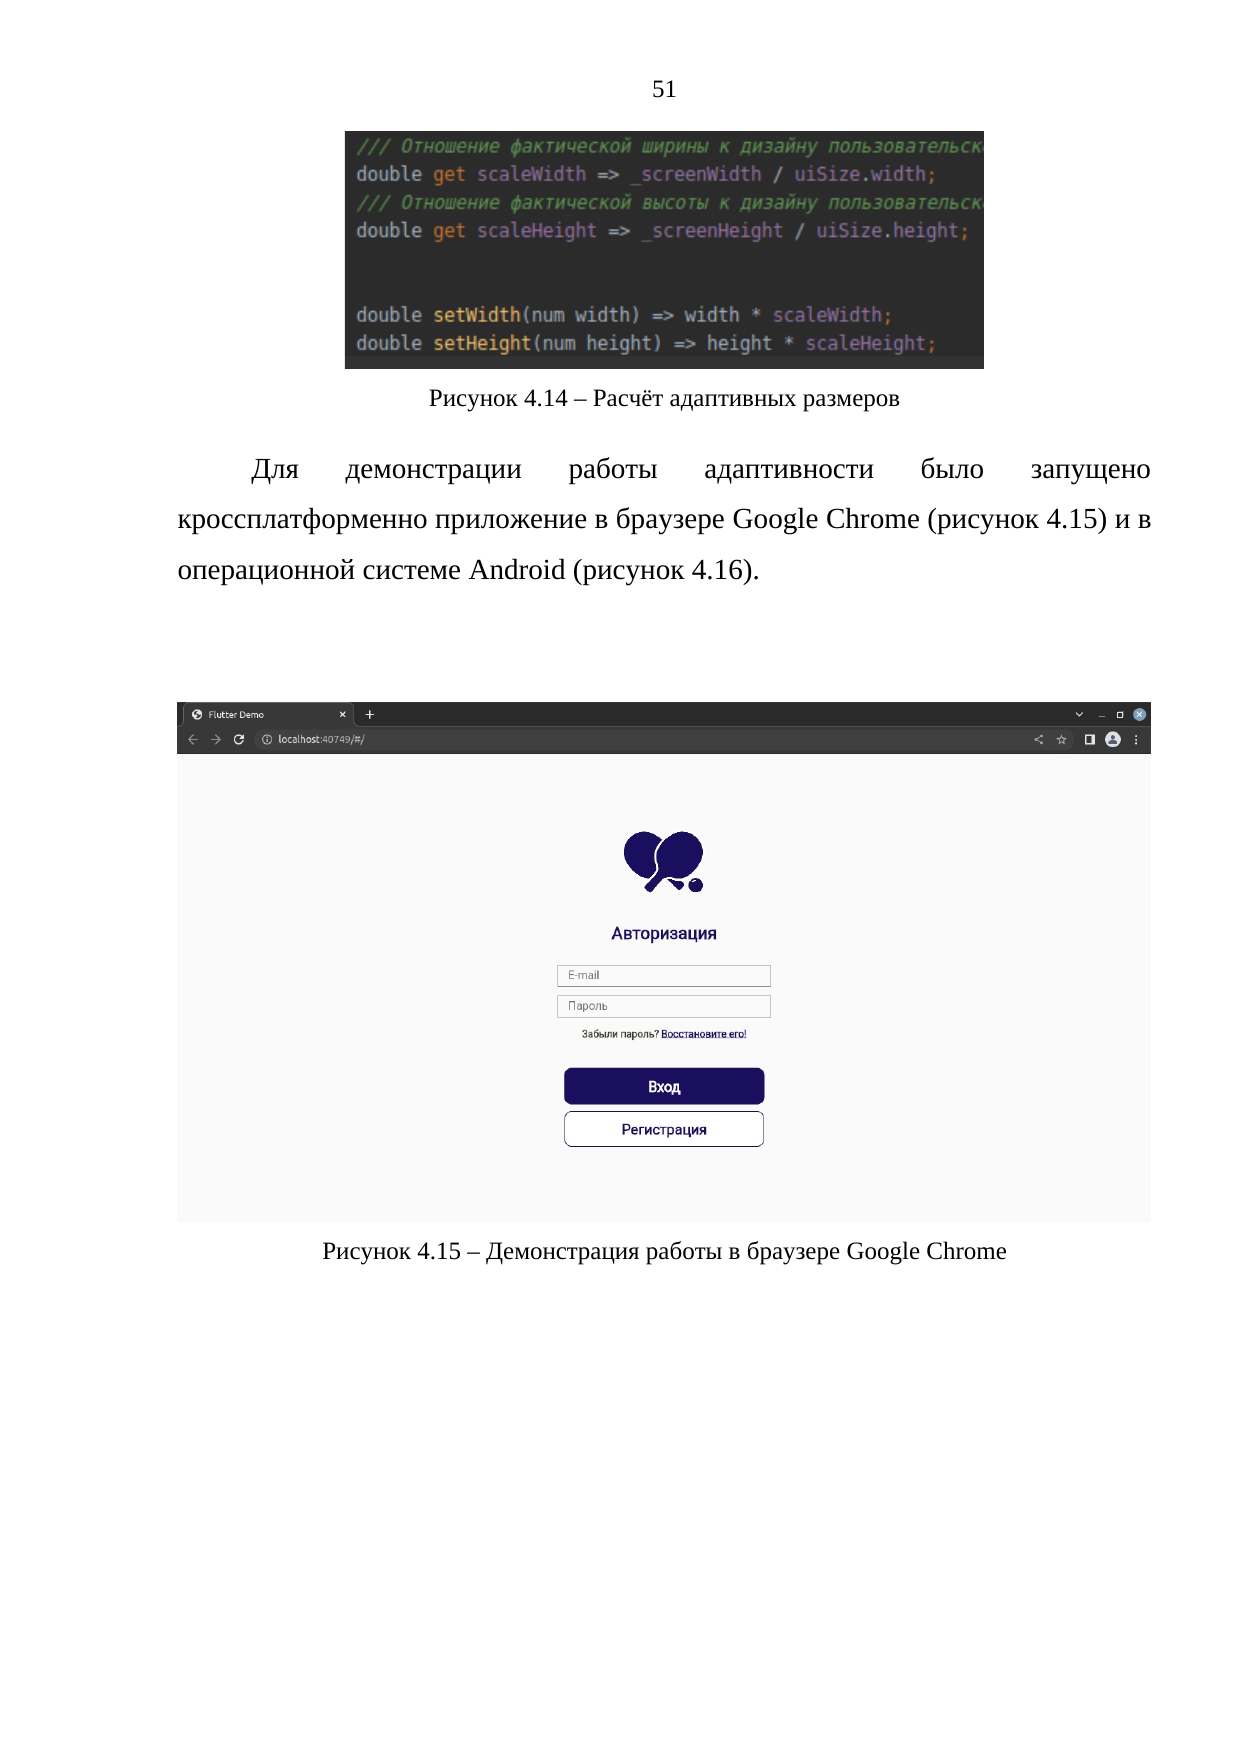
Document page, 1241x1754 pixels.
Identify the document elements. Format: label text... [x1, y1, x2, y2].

picture [344, 131, 984, 369]
picture [177, 702, 1151, 1222]
text Рисунок 4.14 – Расчёт адаптивных размеров [177, 383, 1152, 412]
text Рисунок 4.15 – Демонстрация работы в браузере Google Chrome [177, 1236, 1152, 1265]
text Для демонстрации работы адаптивности было запущено кроссплатформенно приложение в браузере Google Chrome (рисунок 4.15) и в операционной системе Android (рисунок 4.16). [177, 451, 1152, 586]
